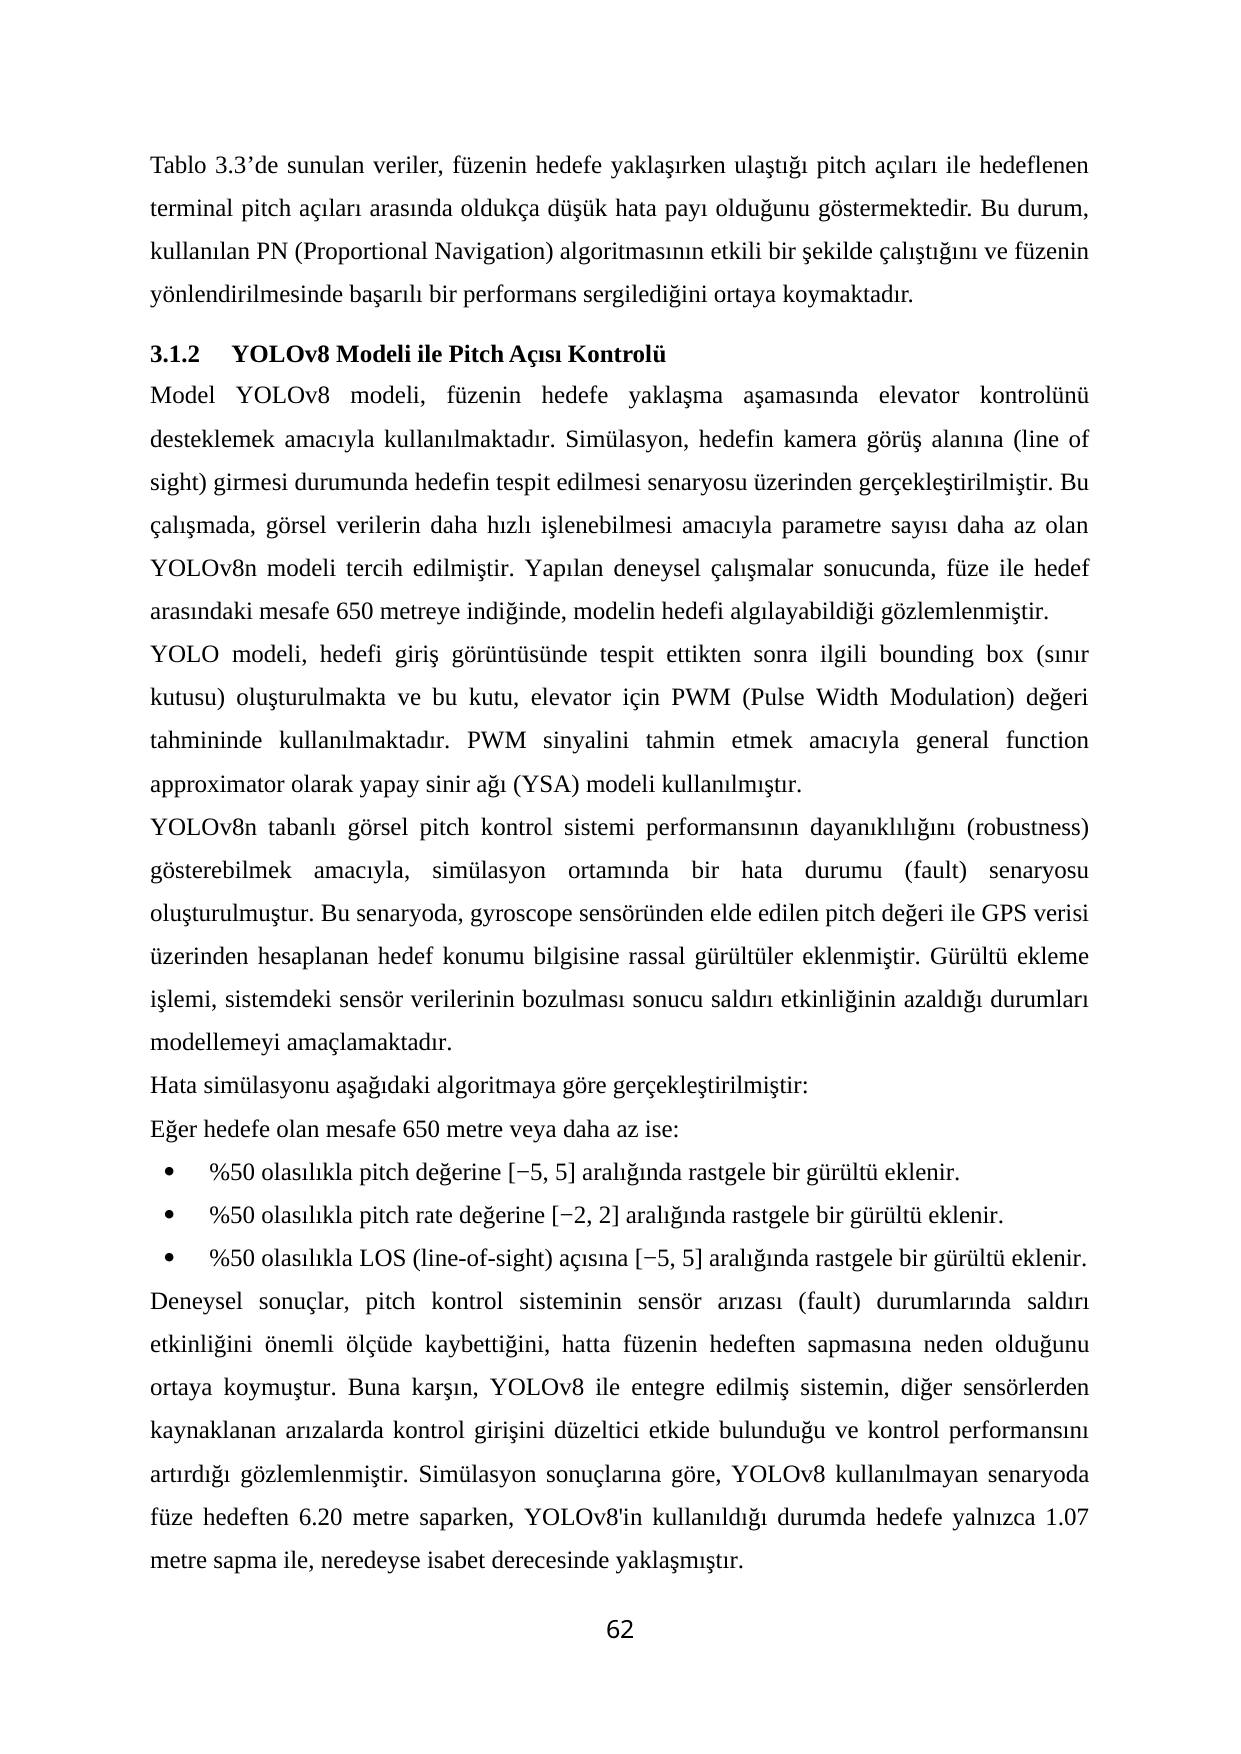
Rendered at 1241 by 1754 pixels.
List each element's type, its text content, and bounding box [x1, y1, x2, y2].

list %50 olasılıkla pitch rate değerine [−2, 2] aralığında rastgele bir gürültü eklenir. [165, 1200, 1090, 1229]
list YOLOv8n tabanlı görsel pitch kontrol sistemi performansının dayanıklılığını (robustness) gösterebilmek amacıyla, simülasyon ortamında bir hata durumu (fault) senaryosu oluşturulmuştur. Bu senaryoda, gyroscope sensöründen elde edilen pitch değeri ile GPS verisi üzerinden hesaplanan hedef konumu bilgisine rassal gürültüler eklenmiştir. Gürültü ekleme işlemi, sistemdeki sensör verilerinin bozulması sonucu saldırı etkinliğinin azaldığı durumları modellemeyi amaçlamaktadır. [150, 812, 1090, 1056]
list Hata simülasyonu aşağıdaki algoritmaya göre gerçekleştirilmiştir: [150, 1071, 1090, 1099]
list Eğer hedefe olan mesafe 650 metre veya daha az ise: [150, 1114, 1090, 1142]
list Model YOLOv8 modeli, füzenin hedefe yaklaşma aşamasında elevator kontrolünü desteklemek amacıyla kullanılmaktadır. Simülasyon, hedefin kamera görüş alanına (line of sight) girmesi durumunda hedefin tespit edilmesi senaryosu üzerinden gerçekleştirilmiştir. Bu çalışmada, görsel verilerin daha hızlı işlenebilmesi amacıyla parametre sayısı daha az olan YOLOv8n modeli tercih edilmiştir. Yapılan deneysel çalışmalar sonucunda, füze ile hedef arasındaki mesafe 650 metreye indiğinde, modelin hedefi algılayabildiği gözlemlenmiştir. [150, 381, 1090, 625]
list %50 olasılıkla LOS (line-of-sight) açısına [−5, 5] aralığında rastgele bir gürültü eklenir. [165, 1243, 1090, 1272]
list YOLO modeli, hedefi giriş görüntüsünde tespit ettikten sonra ilgili bounding box (sınır kutusu) oluşturulmakta ve bu kutu, elevator için PWM (Pulse Width Modulation) değeri tahmininde kullanılmaktadır. PWM sinyalini tahmin etmek amacıyla general function approximator olarak yapay sinir ağı (YSA) modeli kullanılmıştır. [150, 639, 1090, 797]
list Deneysel sonuçlar, pitch kontrol sisteminin sensör arızası (fault) durumlarında saldırı etkinliğini önemli ölçüde kaybettiğini, hatta füzenin hedeften sapmasına neden olduğunu ortaya koymuştur. Buna karşın, YOLOv8 ile entegre edilmiş sistemin, diğer sensörlerden kaynaklanan arızalarda kontrol girişini düzeltici etkide bulunduğu ve kontrol performansını artırdığı gözlemlenmiştir. Simülasyon sonuçlarına göre, YOLOv8 kullanılmayan senaryoda füze hedeften 6.20 metre saparken, YOLOv8'in kullanıldığı durumda hedefe yalnızca 1.07 metre sapma ile, neredeyse isabet derecesinde yaklaşmıştır. [150, 1286, 1090, 1574]
subtitle YOLOv8 Modeli ile Pitch Açısı Kontrolü [150, 339, 1090, 368]
list %50 olasılıkla pitch değerine [−5, 5] aralığında rastgele bir gürültü eklenir. [165, 1157, 1090, 1186]
